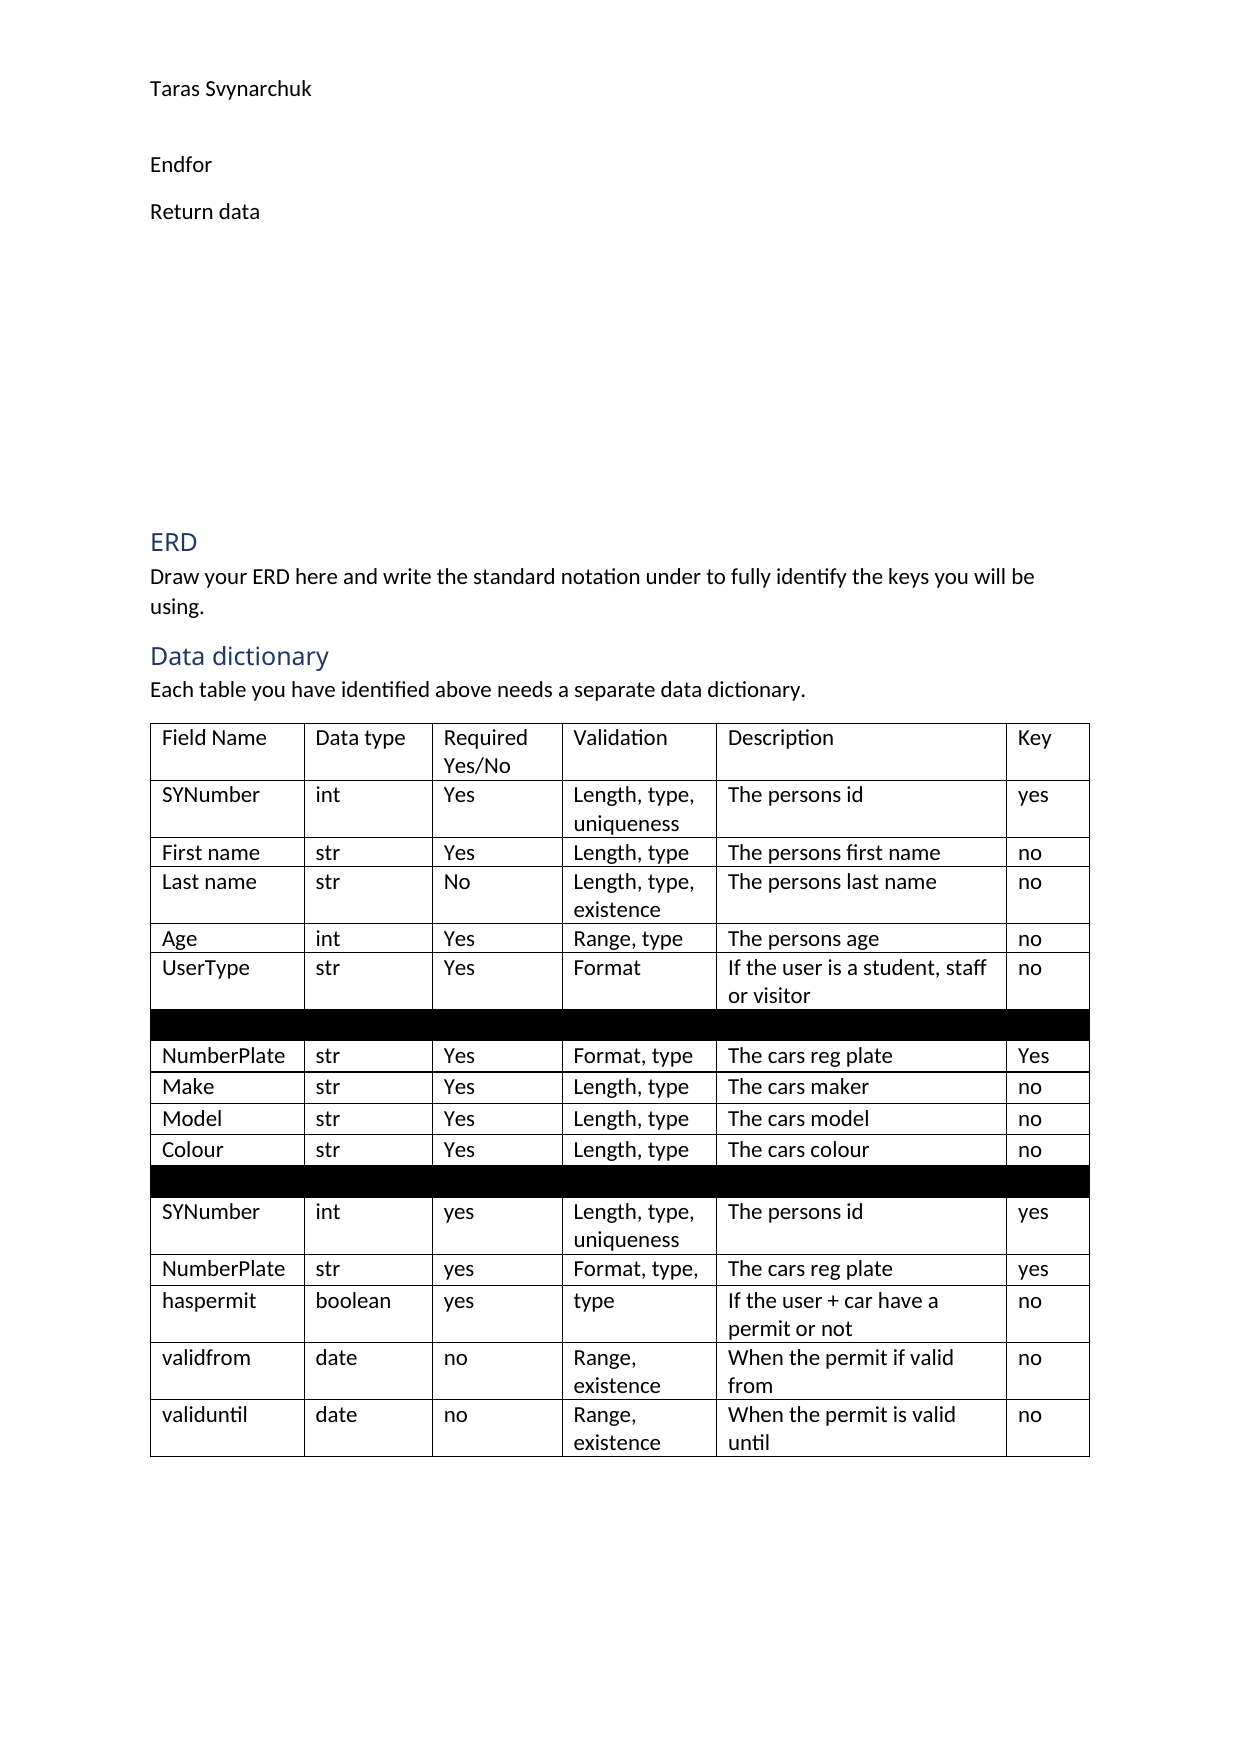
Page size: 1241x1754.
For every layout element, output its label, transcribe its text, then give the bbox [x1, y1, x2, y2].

table_cell no [1007, 1343, 1089, 1399]
table_cell Yes [1007, 1041, 1089, 1071]
table_cell Format [563, 953, 716, 1009]
table_cell [305, 1166, 432, 1196]
table_cell The cars reg plate [717, 1041, 1006, 1071]
table_cell Range, existence [563, 1343, 716, 1399]
table_cell No [433, 867, 562, 923]
table_cell [433, 1010, 562, 1040]
table_cell no [1007, 867, 1089, 923]
table_cell yes [433, 1286, 562, 1342]
table_cell str [305, 1073, 432, 1103]
text Each table you have identified above needs a separate data dictionary. [150, 676, 1090, 704]
table_cell Length, type, uniqueness [563, 781, 716, 837]
table_cell str [305, 838, 432, 866]
table_header Required Yes/No [433, 724, 562, 779]
table_cell Yes [433, 838, 562, 866]
table_cell The persons id [717, 781, 1006, 837]
table_cell validfrom [151, 1343, 304, 1399]
table_cell Format, type, [563, 1255, 716, 1285]
table_cell Yes [433, 1073, 562, 1103]
table_cell yes [1007, 1198, 1089, 1253]
table_cell type [563, 1286, 716, 1342]
subtitle Data dictionary [150, 639, 1090, 673]
table_cell [563, 1166, 716, 1196]
table_cell str [305, 1104, 432, 1134]
table_cell str [305, 867, 432, 923]
table_cell yes [1007, 781, 1089, 837]
table_cell Age [151, 924, 304, 952]
table_cell Length, type, existence [563, 867, 716, 923]
table_cell First name [151, 838, 304, 866]
table_cell If the user is a student, staff or visitor [717, 953, 1006, 1009]
table_cell boolean [305, 1286, 432, 1342]
table_cell int [305, 1198, 432, 1253]
table_cell The cars colour [717, 1135, 1006, 1165]
table_cell [563, 1010, 716, 1040]
table_cell [305, 1010, 432, 1040]
table_cell Range, type [563, 924, 716, 952]
table_cell no [433, 1400, 562, 1456]
table_cell no [1007, 1135, 1089, 1165]
table_cell Make [151, 1073, 304, 1103]
table_cell Yes [433, 1104, 562, 1134]
text Endfor [150, 150, 1090, 178]
table_cell no [1007, 1400, 1089, 1456]
subtitle ERD [150, 525, 1090, 559]
table_cell [151, 1166, 304, 1196]
table_cell int [305, 781, 432, 837]
table_cell [151, 1010, 304, 1040]
table_cell no [1007, 838, 1089, 866]
table_cell yes [433, 1255, 562, 1285]
table_cell Range, existence [563, 1400, 716, 1456]
table_cell When the permit is valid until [717, 1400, 1006, 1456]
table_cell [717, 1166, 1006, 1196]
table_cell Length, type [563, 1135, 716, 1165]
table_cell Length, type [563, 1073, 716, 1103]
table_cell Model [151, 1104, 304, 1134]
table_cell Yes [433, 924, 562, 952]
table_cell Yes [433, 781, 562, 837]
table_cell Format, type [563, 1041, 716, 1071]
table_cell no [1007, 953, 1089, 1009]
table_cell [1007, 1166, 1089, 1196]
table_header Data type [305, 724, 432, 779]
table_header Field Name [151, 724, 304, 779]
table_cell Last name [151, 867, 304, 923]
table_cell The persons last name [717, 867, 1006, 923]
table_cell SYNumber [151, 1198, 304, 1253]
table_cell [717, 1010, 1006, 1040]
table_cell str [305, 1041, 432, 1071]
table_cell The cars reg plate [717, 1255, 1006, 1285]
table_header Description [717, 724, 1006, 779]
table_cell Length, type, uniqueness [563, 1198, 716, 1253]
table_cell int [305, 924, 432, 952]
table_cell validuntil [151, 1400, 304, 1456]
table_cell [1007, 1010, 1089, 1040]
table_header Key [1007, 724, 1089, 779]
text Draw your ERD here and write the standard notation under to fully identify the keys you will be using. [150, 562, 1090, 620]
table_cell The cars maker [717, 1073, 1006, 1103]
table_cell Length, type [563, 838, 716, 866]
table_cell NumberPlate [151, 1041, 304, 1071]
table_cell haspermit [151, 1286, 304, 1342]
table_cell date [305, 1400, 432, 1456]
table_cell no [1007, 1286, 1089, 1342]
table_cell The persons first name [717, 838, 1006, 866]
table_cell [433, 1166, 562, 1196]
table_cell yes [1007, 1255, 1089, 1285]
table_cell Yes [433, 1135, 562, 1165]
table_header Validation [563, 724, 716, 779]
table_cell Yes [433, 1041, 562, 1071]
text Return data [150, 197, 1090, 225]
table_cell no [1007, 1073, 1089, 1103]
table_cell str [305, 1255, 432, 1285]
table_cell The cars model [717, 1104, 1006, 1134]
table_cell NumberPlate [151, 1255, 304, 1285]
table_cell Length, type [563, 1104, 716, 1134]
table_cell Colour [151, 1135, 304, 1165]
table_cell no [433, 1343, 562, 1399]
table_cell If the user + car have a permit or not [717, 1286, 1006, 1342]
table_cell The persons age [717, 924, 1006, 952]
table_cell Yes [433, 953, 562, 1009]
table_cell str [305, 953, 432, 1009]
table_cell UserType [151, 953, 304, 1009]
table_cell yes [433, 1198, 562, 1253]
table_cell SYNumber [151, 781, 304, 837]
table_cell When the permit if valid from [717, 1343, 1006, 1399]
table_cell no [1007, 1104, 1089, 1134]
table_cell no [1007, 924, 1089, 952]
table_cell The persons id [717, 1198, 1006, 1253]
table_cell str [305, 1135, 432, 1165]
table_cell date [305, 1343, 432, 1399]
